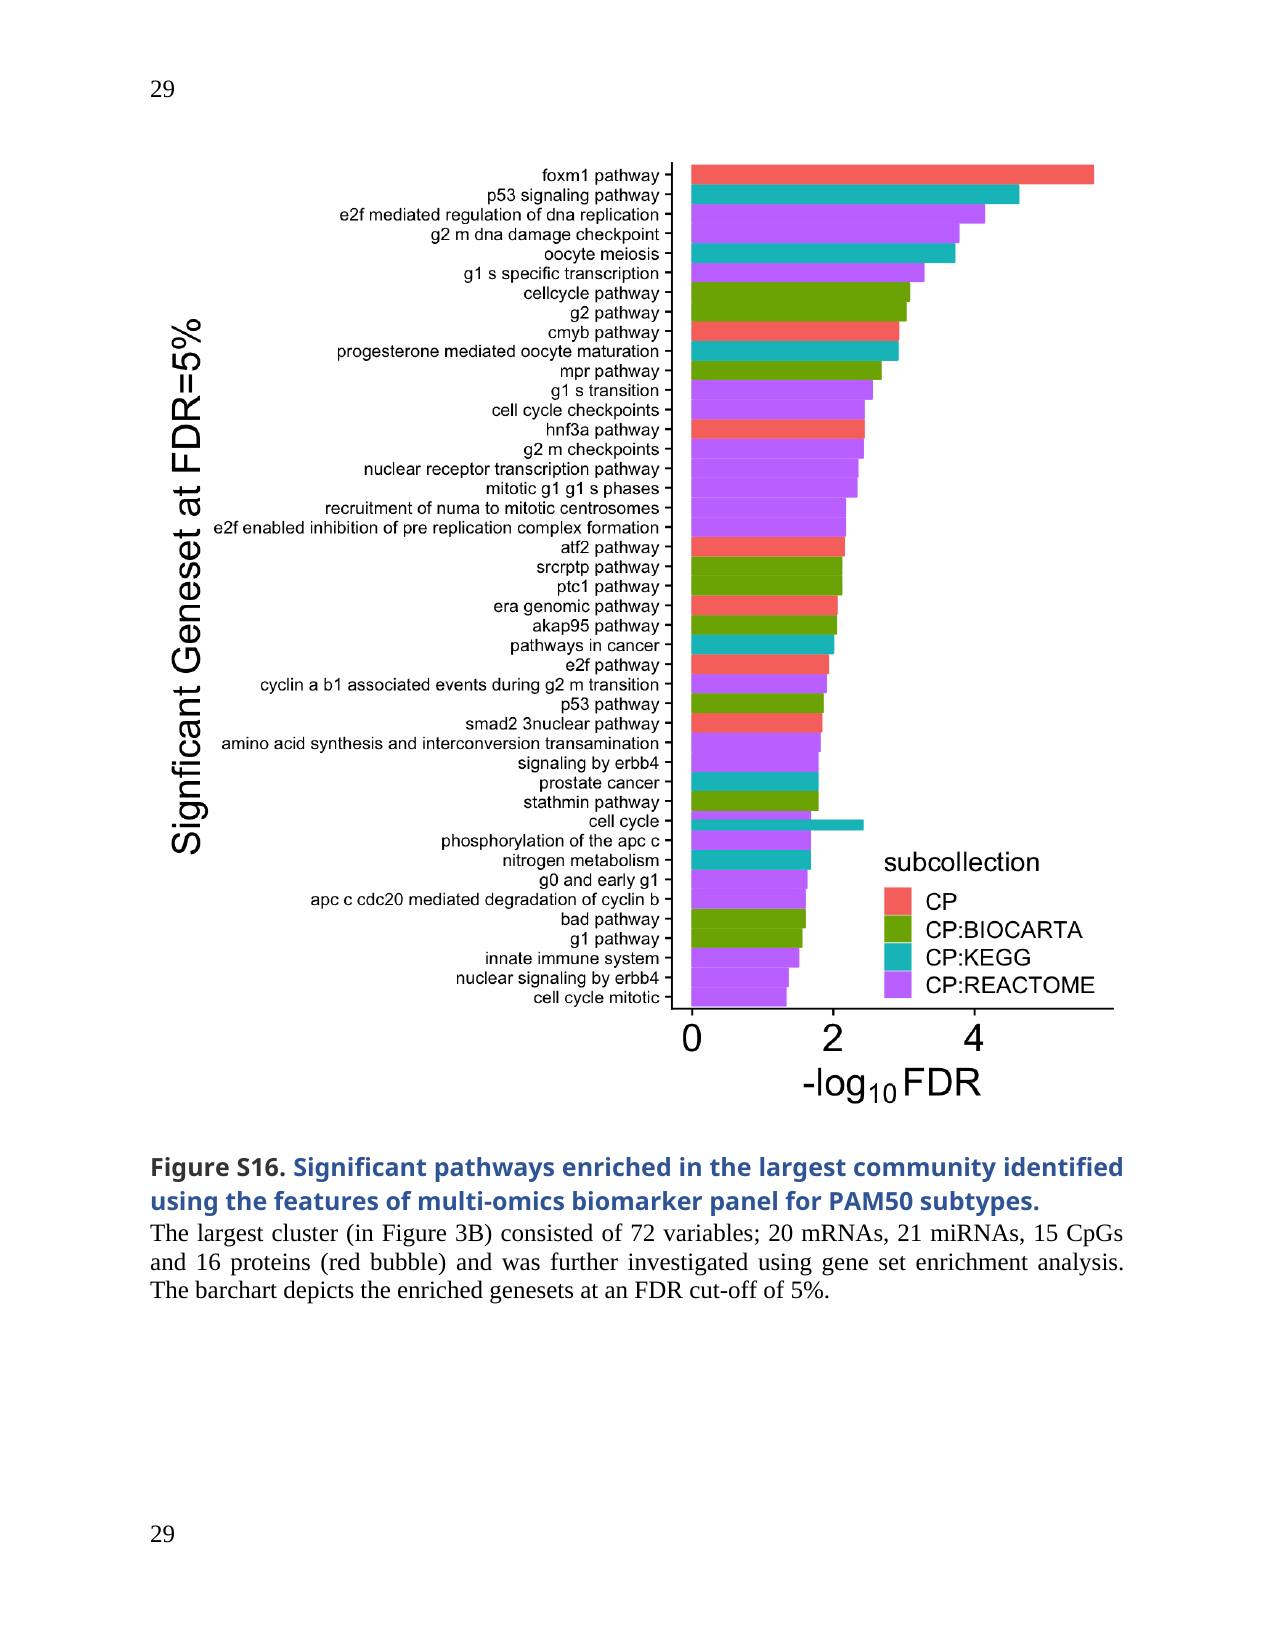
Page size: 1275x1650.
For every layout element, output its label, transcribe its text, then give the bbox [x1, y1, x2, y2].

text The largest cluster (in Figure 3B) consisted of 72 variables; 20 mRNAs, 21 miRNAs, 15 CpGs and 16 proteins (red bubble) and was further investigated using gene set enrichment analysis. The barchart depicts the enriched genesets at an FDR cut-off of 5%. [150, 1218, 1125, 1304]
picture [150, 150, 1125, 1125]
subtitle Figure S16. Significant pathways enriched in the largest community identified using the features of multi-omics biomarker panel for PAM50 subtypes. [150, 1150, 1125, 1218]
